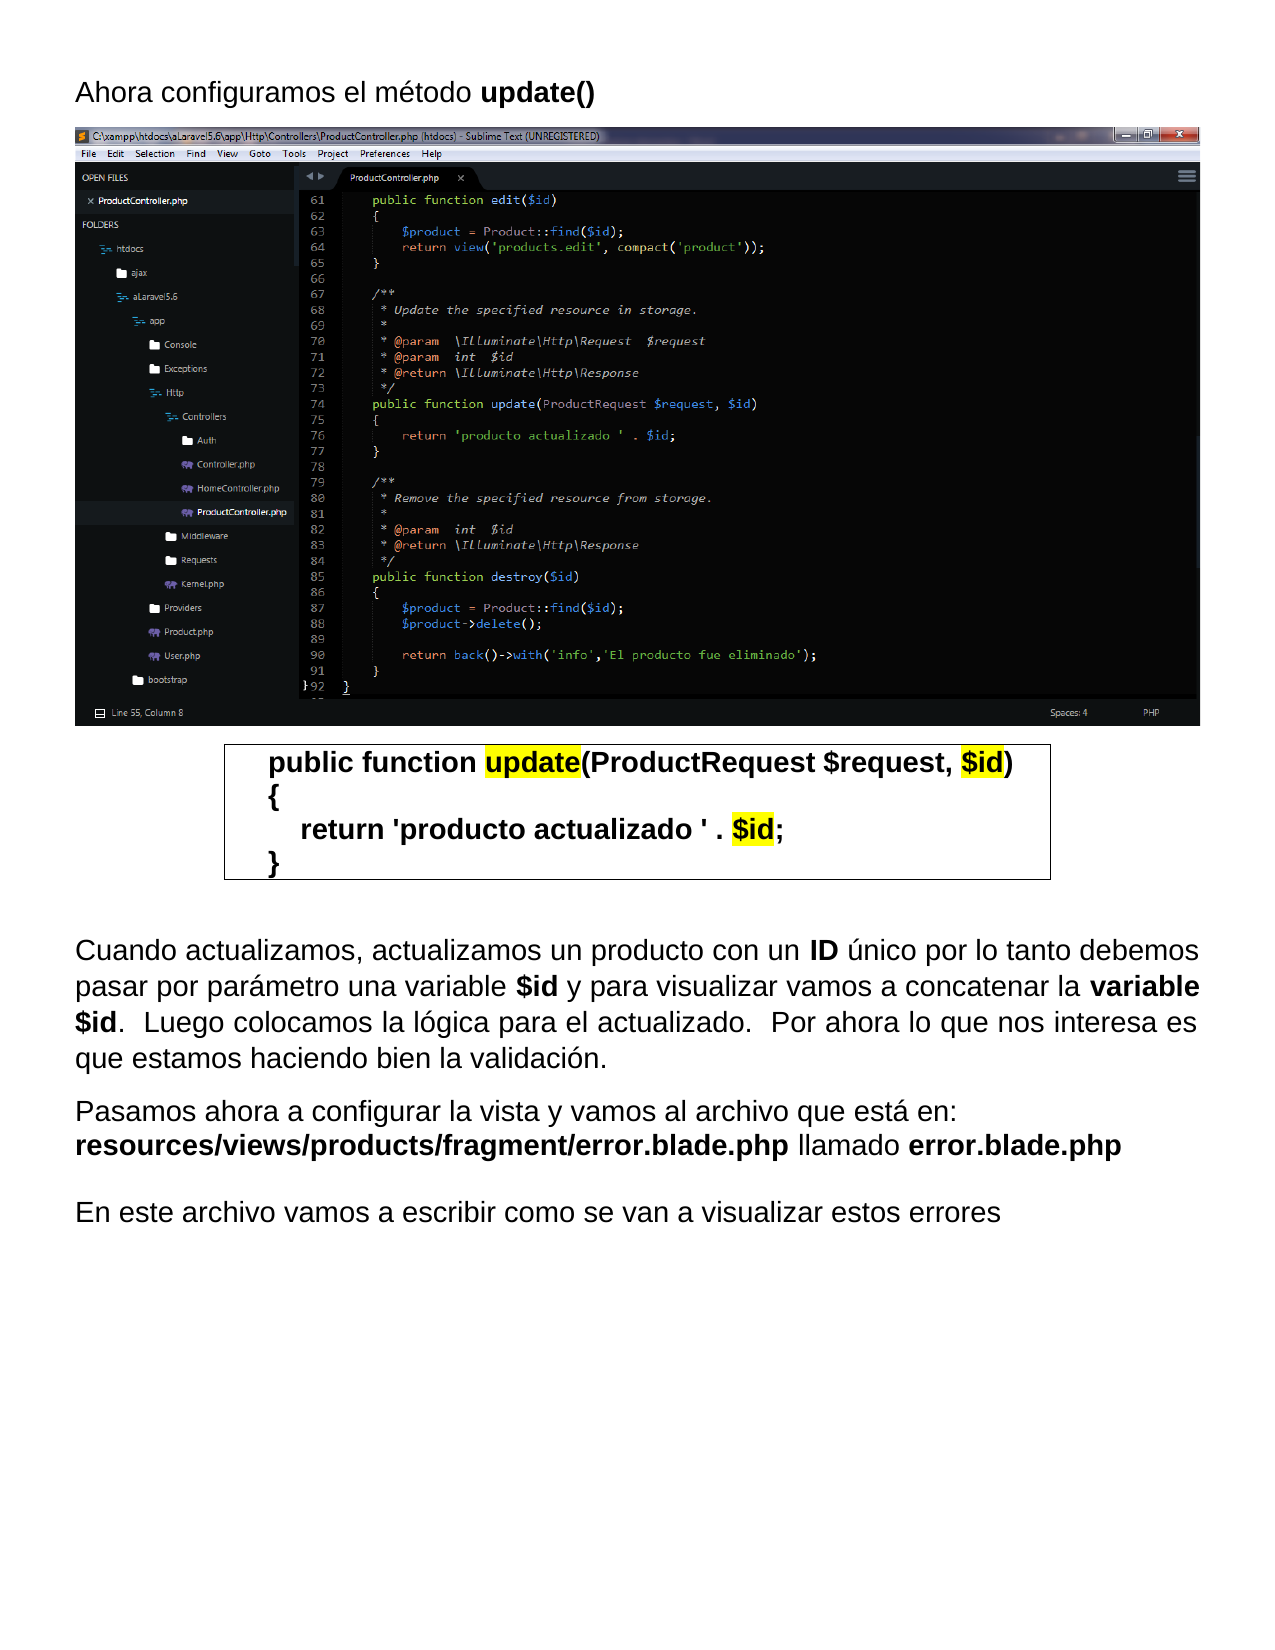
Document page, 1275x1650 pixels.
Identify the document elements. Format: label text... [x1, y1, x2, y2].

table_header public function update(ProductRequest $request, $id) { return 'producto actualizado ' . $id; } [225, 745, 1050, 879]
text Pasamos ahora a configurar la vista y vamos al archivo que está en: [75, 1094, 1200, 1128]
text Ahora configuramos el método update() [75, 75, 1200, 108]
text En este archivo vamos a escribir como se van a visualizar estos errores [75, 1195, 1200, 1228]
text resources/views/products/fragment/error.blade.php llamado error.blade.php [75, 1128, 1200, 1161]
text Cuando actualizamos, actualizamos un producto con un ID único por lo tanto debemos pasar por parámetro una variable $id y para visualizar vamos a concatenar la variable $id. Luego colocamos la lógica para el actualizado. Por ahora lo que nos interesa es que estamos haciendo bien la validación. [75, 933, 1200, 1075]
picture [75, 127, 1200, 726]
